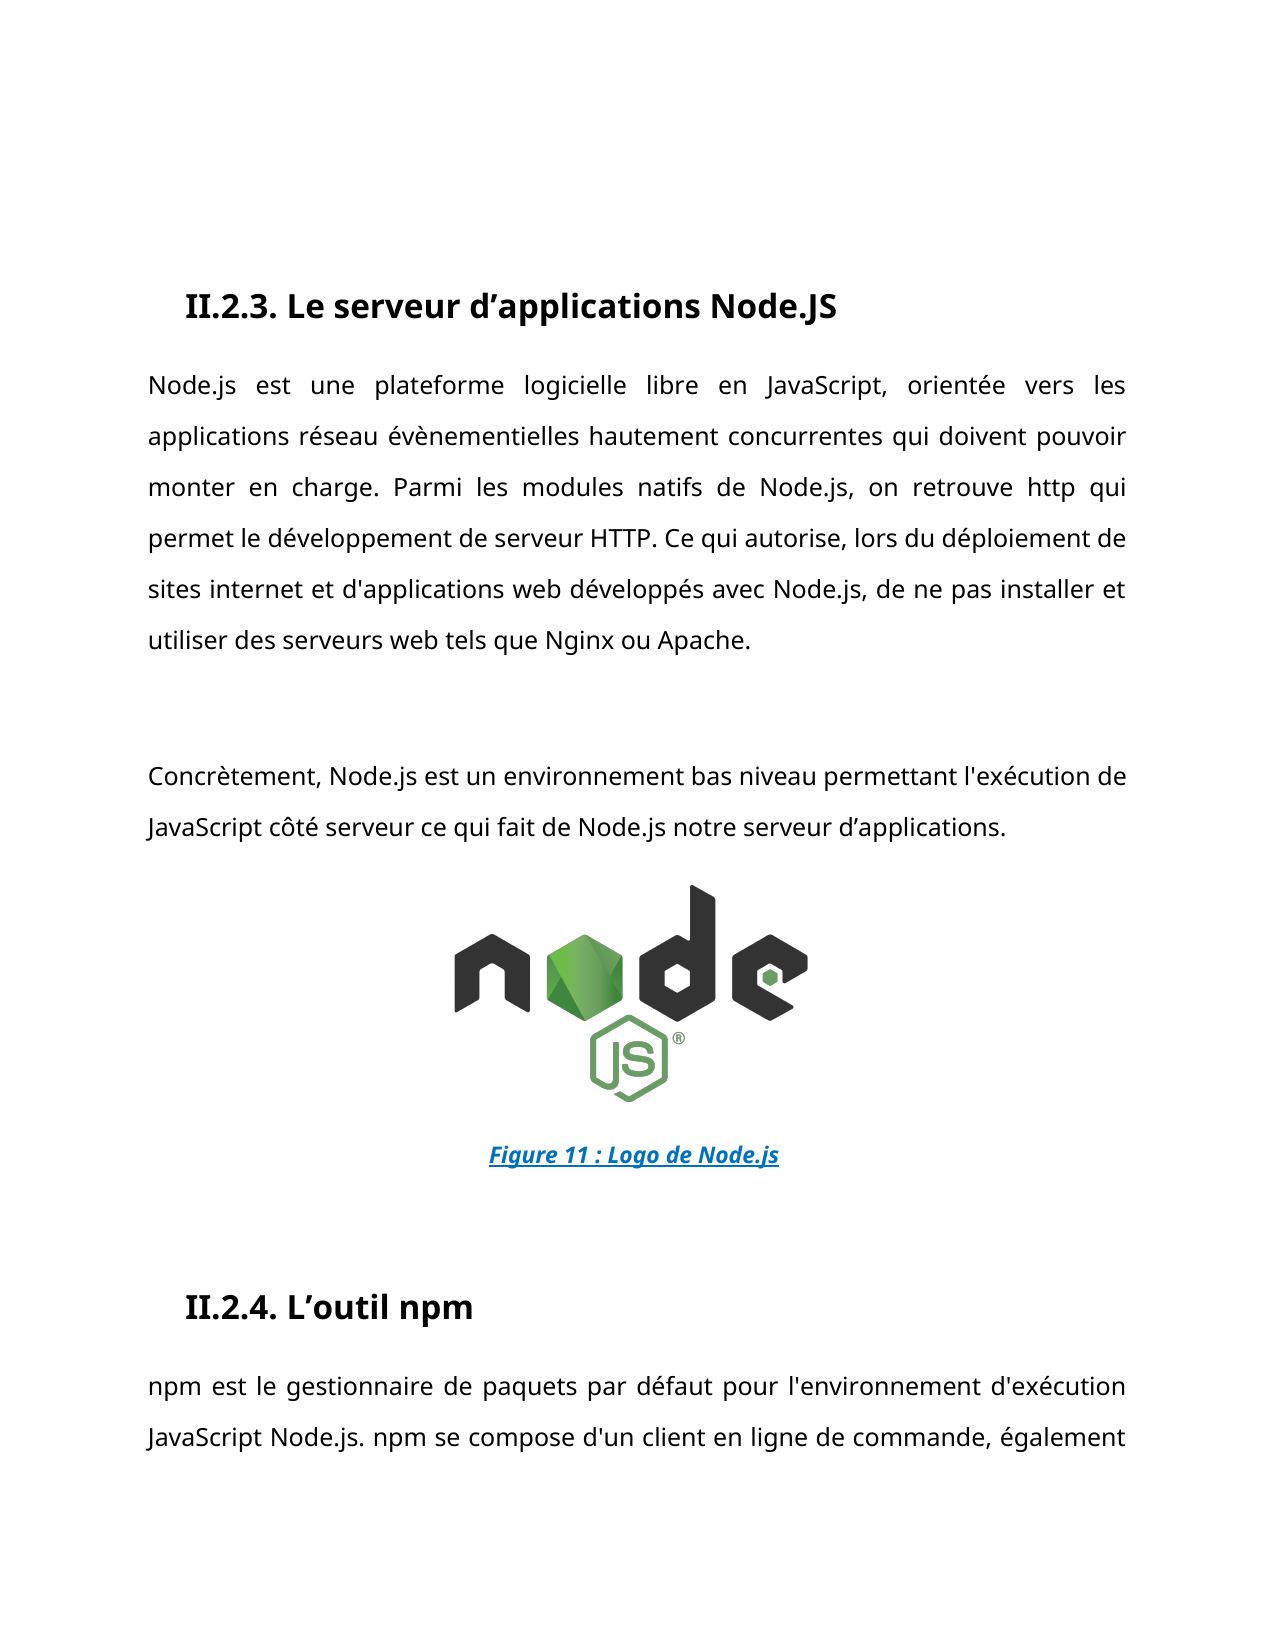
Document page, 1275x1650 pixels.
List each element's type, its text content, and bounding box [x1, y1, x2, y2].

subtitle II.2.4. L’outil npm [185, 1283, 1127, 1329]
picture [454, 885, 808, 1102]
text Node.js est une plateforme logicielle libre en JavaScript, orientée vers les applications réseau évènementielles hautement concurrentes qui doivent pouvoir monter en charge. Parmi les modules natifs de Node.js, on retrouve http qui permet le développement de serveur HTTP. Ce qui autorise, lors du déploiement de sites internet et d'applications web développés avec Node.js, de ne pas installer et utiliser des serveurs web tels que Nginx ou Apache. [148, 368, 1127, 657]
subtitle II.2.3. Le serveur d’applications Node.JS [185, 283, 1127, 328]
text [148, 1368, 1127, 1453]
text Concrètement, Node.js est un environnement bas niveau permettant l'exécution de JavaScript côté serveur ce qui fait de Node.js notre serveur d’applications. [148, 758, 1127, 843]
